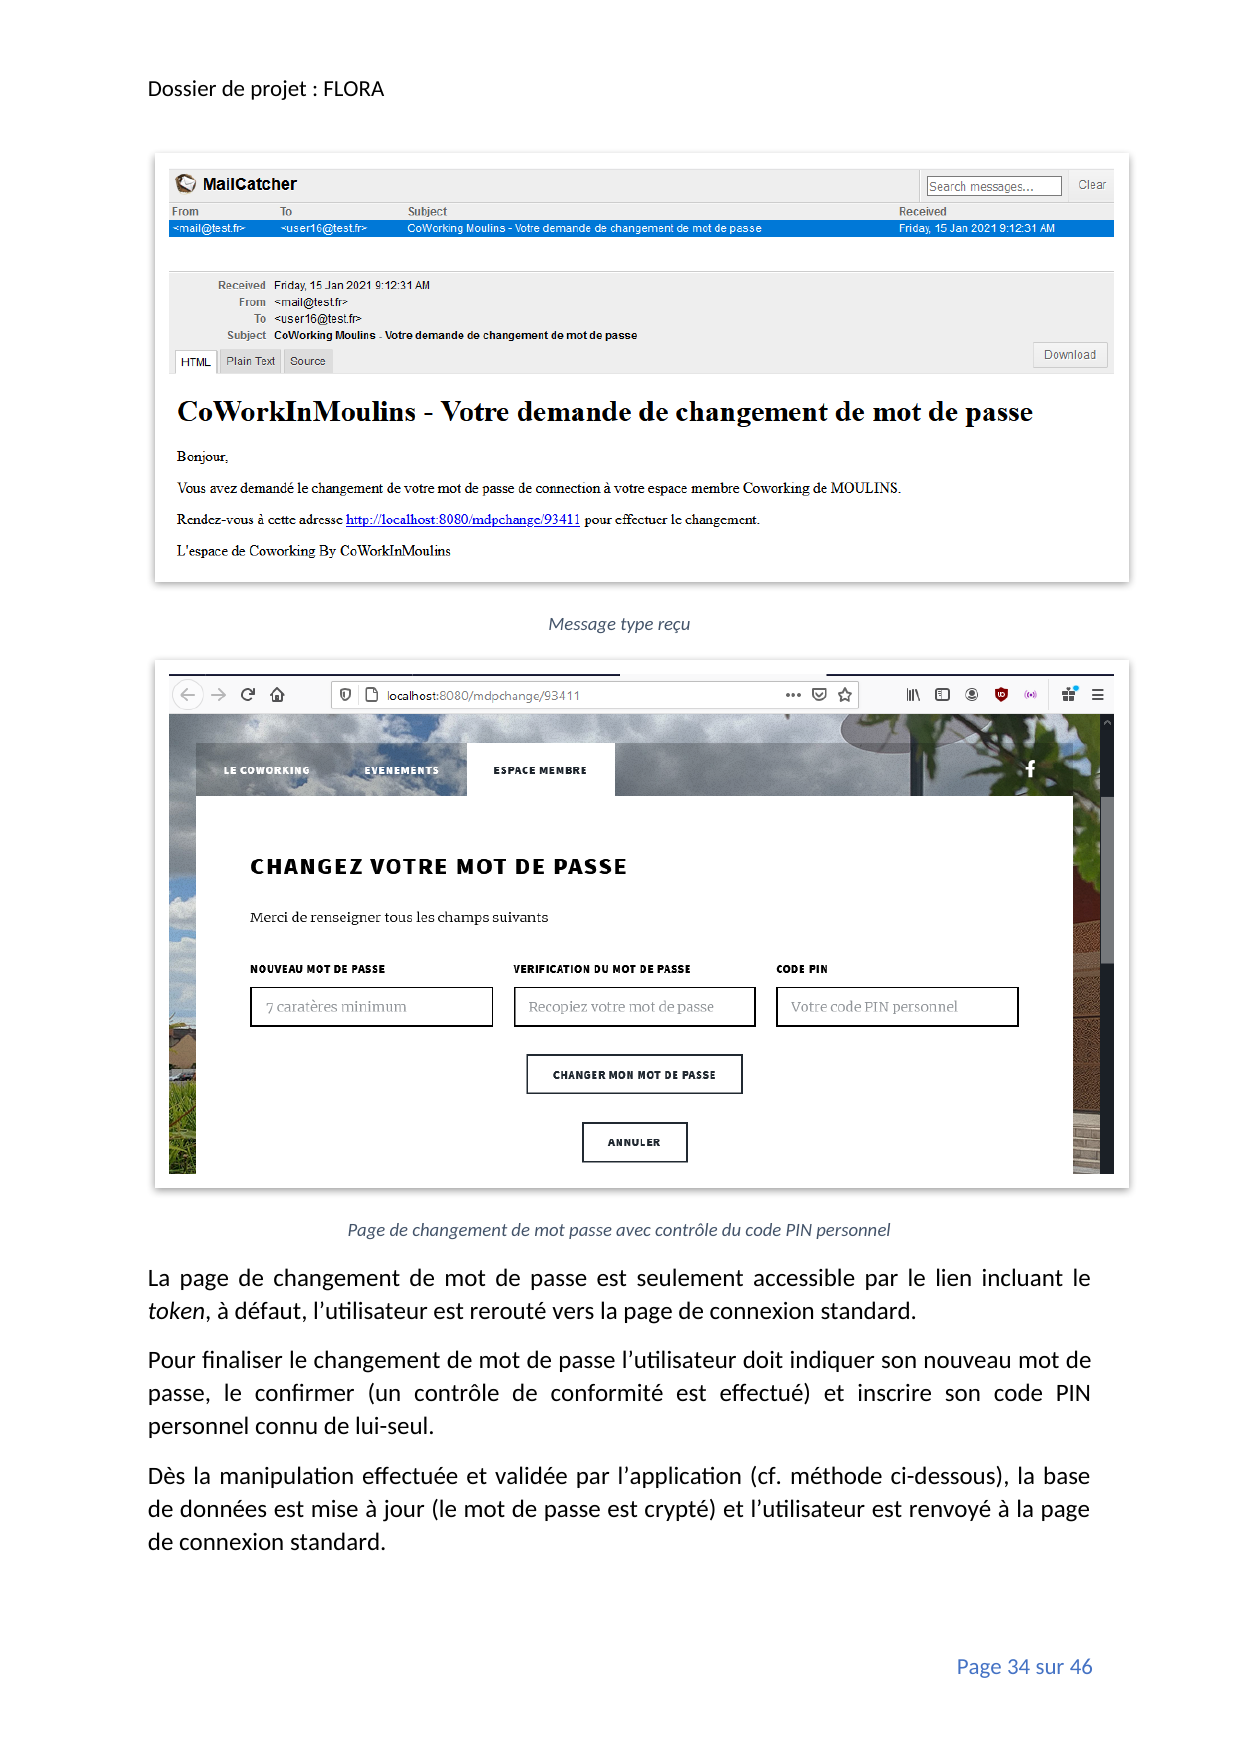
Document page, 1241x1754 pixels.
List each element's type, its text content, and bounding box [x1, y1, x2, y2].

text Pour finaliser le changement de mot de passe l’utilisateur doit indiquer son nouveau mot de passe, le confirmer (un contrôle de conformité est effectué) et inscrire son code PIN personnel connu de lui-seul. [148, 1344, 1093, 1441]
text Page de changement de mot passe avec contrôle du code PIN personnel [148, 1218, 1093, 1241]
picture [169, 674, 1114, 1174]
text Message type reçu [148, 612, 1093, 635]
text Dès la manipulation effectuée et validée par l’application (cf. méthode ci-dessous), la base de données est mise à jour (le mot de passe est crypté) et l’utilisateur est renvoyé à la page de connexion standard. [148, 1460, 1093, 1556]
text La page de changement de mot de passe est seulement accessible par le lien incluant le token, à défaut, l’utilisateur est rerouté vers la page de connexion standard. [148, 1262, 1093, 1326]
picture [169, 168, 1114, 567]
